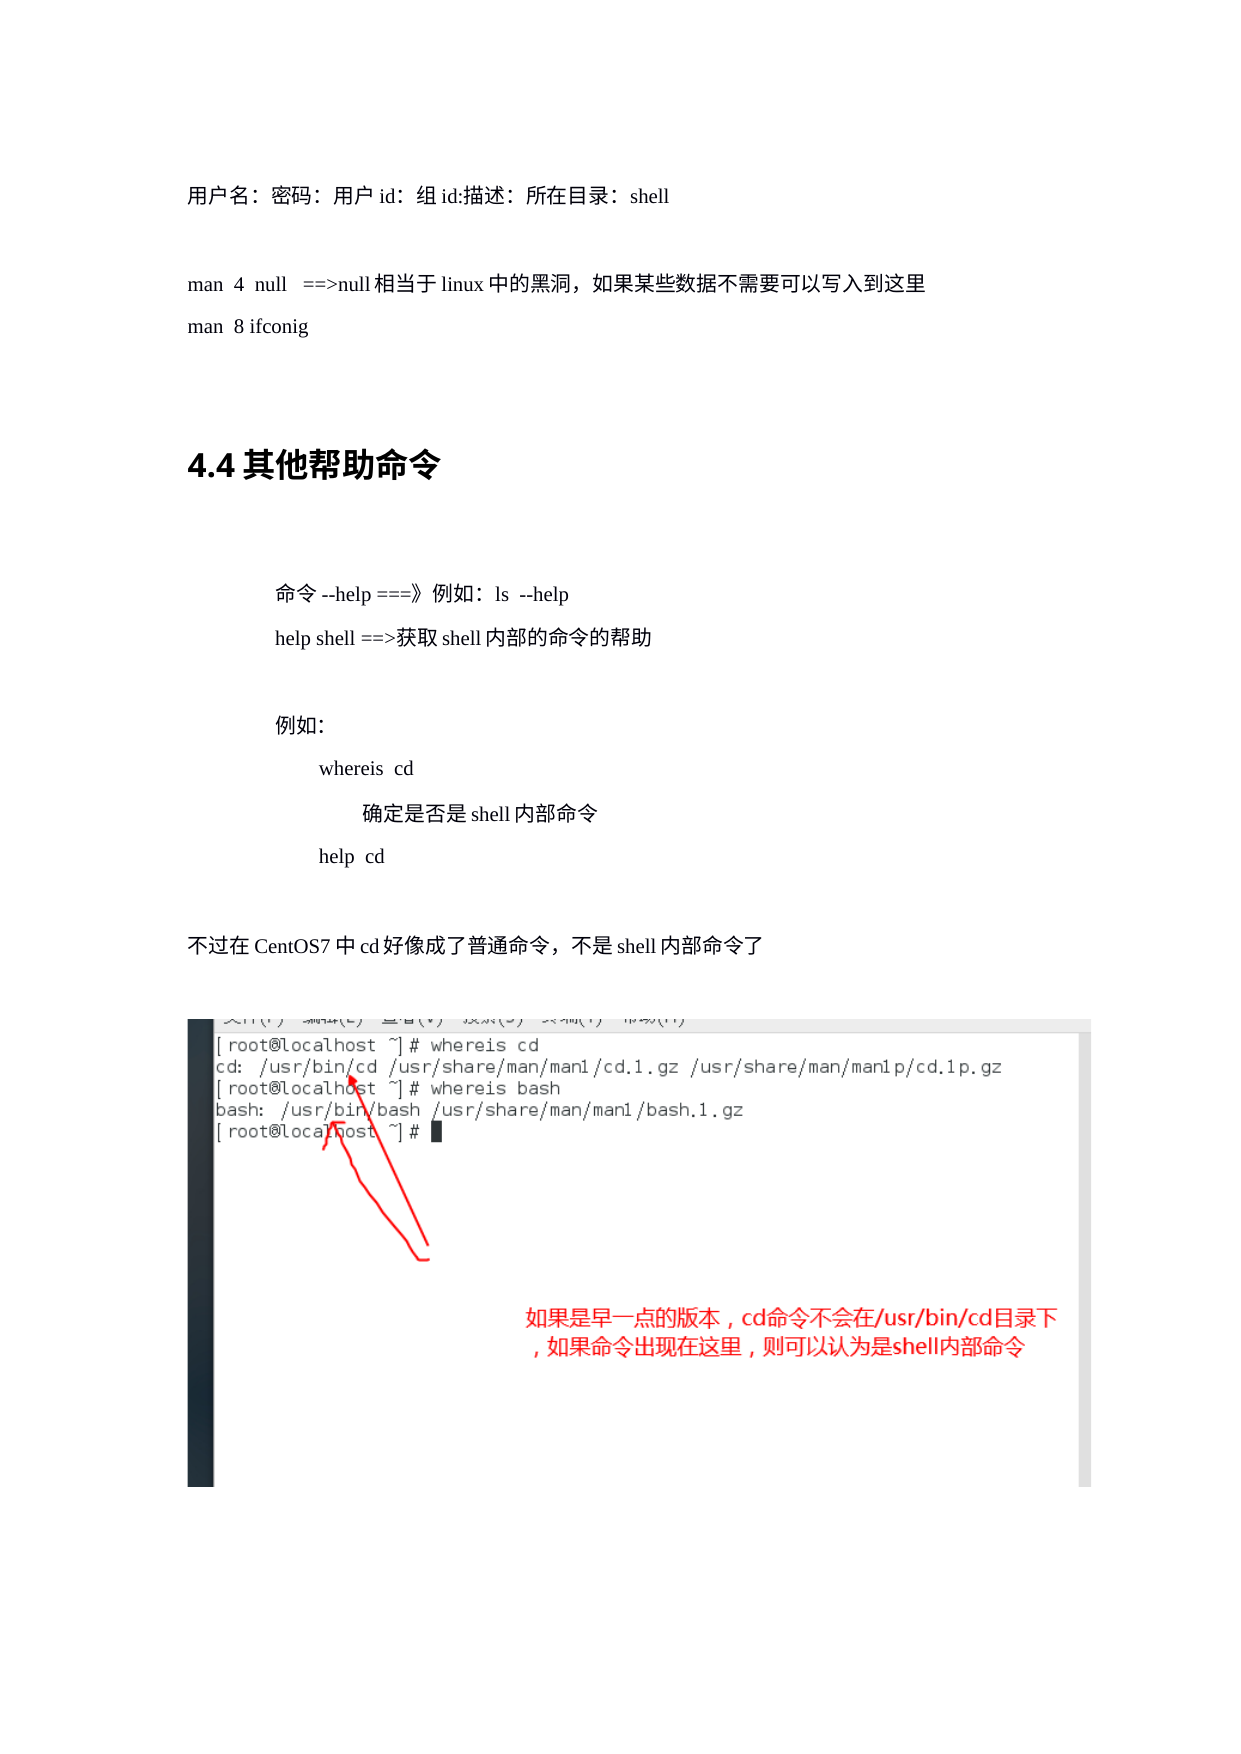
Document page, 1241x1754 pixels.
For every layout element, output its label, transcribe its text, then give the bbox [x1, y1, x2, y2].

text whereis cd [275, 746, 1053, 790]
picture [187, 1019, 1092, 1487]
text 确定是否是shell内部命令 [319, 790, 1053, 834]
text help shell ==>获取shell内部的命令的帮助 [231, 614, 1053, 658]
text 不过在CentOS7中cd好像成了普通命令，不是shell内部命令了 [187, 922, 1053, 966]
text help cd [275, 834, 1053, 878]
text 例如： [231, 702, 1053, 746]
text man 8 ifconig [187, 304, 1053, 348]
text man 4 null ==>null相当于linux中的黑洞，如果某些数据不需要可以写入到这里 [187, 260, 1053, 304]
subtitle 4.4其他帮助命令 [187, 419, 1053, 507]
text 命令 --help ===》例如：ls --help [231, 570, 1053, 614]
text 用户名：密码：用户id：组id:描述：所在目录：shell [187, 172, 1053, 216]
